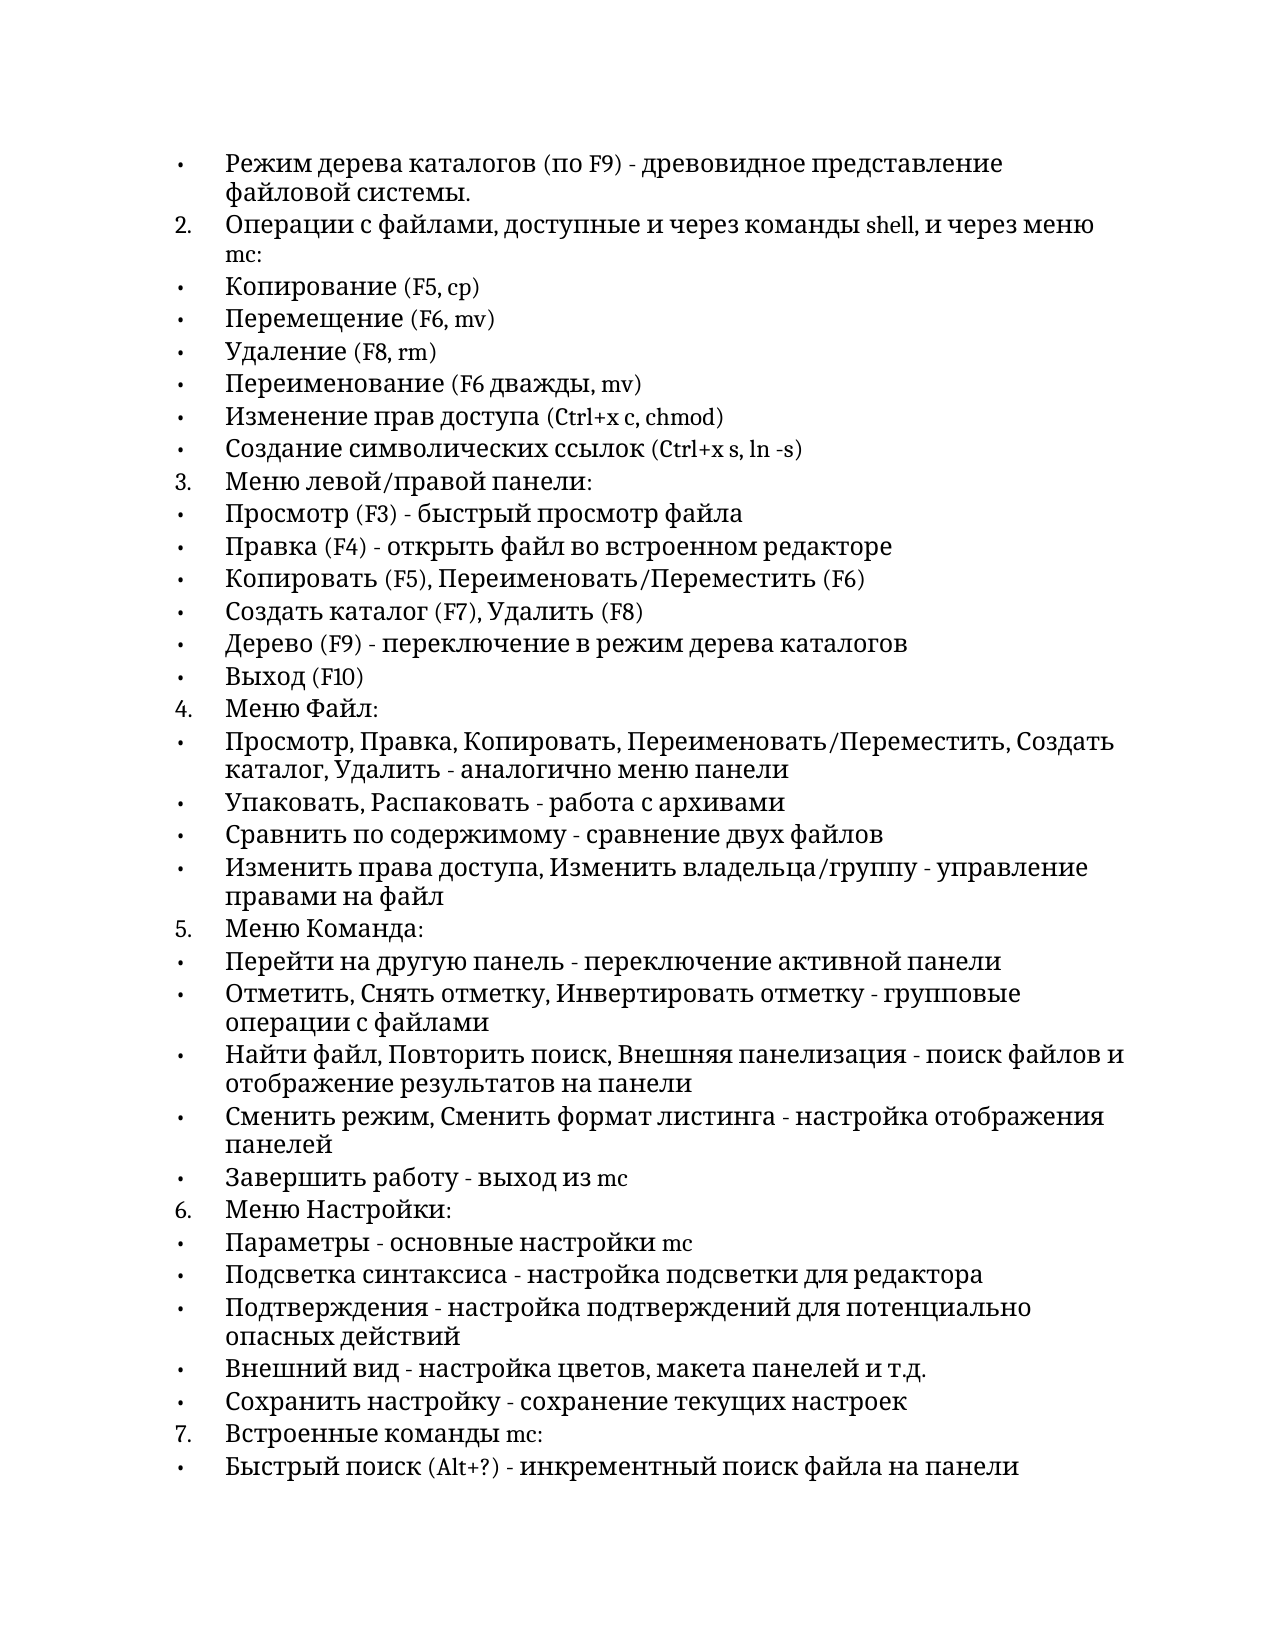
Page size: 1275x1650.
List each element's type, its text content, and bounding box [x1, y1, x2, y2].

list Просмотр, Правка, Копировать, Переименовать/Переместить, Создать каталог, Удалить - аналогично меню панели [175, 727, 1125, 785]
list Правка (F4) - открыть файл во встроенном редакторе [175, 532, 1125, 561]
list Меню левой/правой панели: [175, 467, 1125, 496]
list Копирование (F5, cp) [175, 272, 1125, 301]
list Перейти на другую панель - переключение активной панели [175, 947, 1125, 976]
list Выход (F10) [175, 662, 1125, 691]
list Сохранить настройку - сохранение текущих настроек [175, 1387, 1125, 1416]
list Перемещение (F6, mv) [175, 305, 1125, 334]
list Меню Файл: [175, 695, 1125, 724]
list Сравнить по содержимому - сравнение двух файлов [175, 821, 1125, 850]
list Внешний вид - настройка цветов, макета панелей и т.д. [175, 1355, 1125, 1384]
list Удаление (F8, rm) [175, 337, 1125, 366]
list Операции с файлами, доступные и через команды shell, и через меню mc: [175, 211, 1125, 269]
list Создать каталог (F7), Удалить (F8) [175, 597, 1125, 626]
list Подсветка синтаксиса - настройка подсветки для редактора [175, 1261, 1125, 1290]
list Отметить, Снять отметку, Инвертировать отметку - групповые операции с файлами [175, 980, 1125, 1037]
list Меню Команда: [175, 915, 1125, 944]
list Параметры - основные настройки mc [175, 1229, 1125, 1257]
list Просмотр (F3) - быстрый просмотр файла [175, 500, 1125, 529]
list Копировать (F5), Переименовать/Переместить (F6) [175, 565, 1125, 594]
list Подтверждения - настройка подтверждений для потенциально опасных действий [175, 1294, 1125, 1351]
list Изменить права доступа, Изменить владельца/группу - управление правами на файл [175, 854, 1125, 911]
list Дерево (F9) - переключение в режим дерева каталогов [175, 630, 1125, 659]
list Быстрый поиск (Alt+?) - инкрементный поиск файла на панели [175, 1452, 1125, 1481]
list Режим дерева каталогов (по F9) - древовидное представление файловой системы. [175, 150, 1125, 207]
list Упаковать, Распаковать - работа с архивами [175, 789, 1125, 817]
list Найти файл, Повторить поиск, Внешняя панелизация - поиск файлов и отображение результатов на панели [175, 1041, 1125, 1099]
list Переименование (F6 дважды, mv) [175, 370, 1125, 399]
list Меню Настройки: [175, 1196, 1125, 1225]
list Встроенные команды mc: [175, 1420, 1125, 1449]
list Завершить работу - выход из mc [175, 1164, 1125, 1192]
list Сменить режим, Сменить формат листинга - настройка отображения панелей [175, 1102, 1125, 1160]
list Создание символических ссылок (Ctrl+x s, ln -s) [175, 435, 1125, 464]
list Изменение прав доступа (Ctrl+x c, chmod) [175, 402, 1125, 431]
